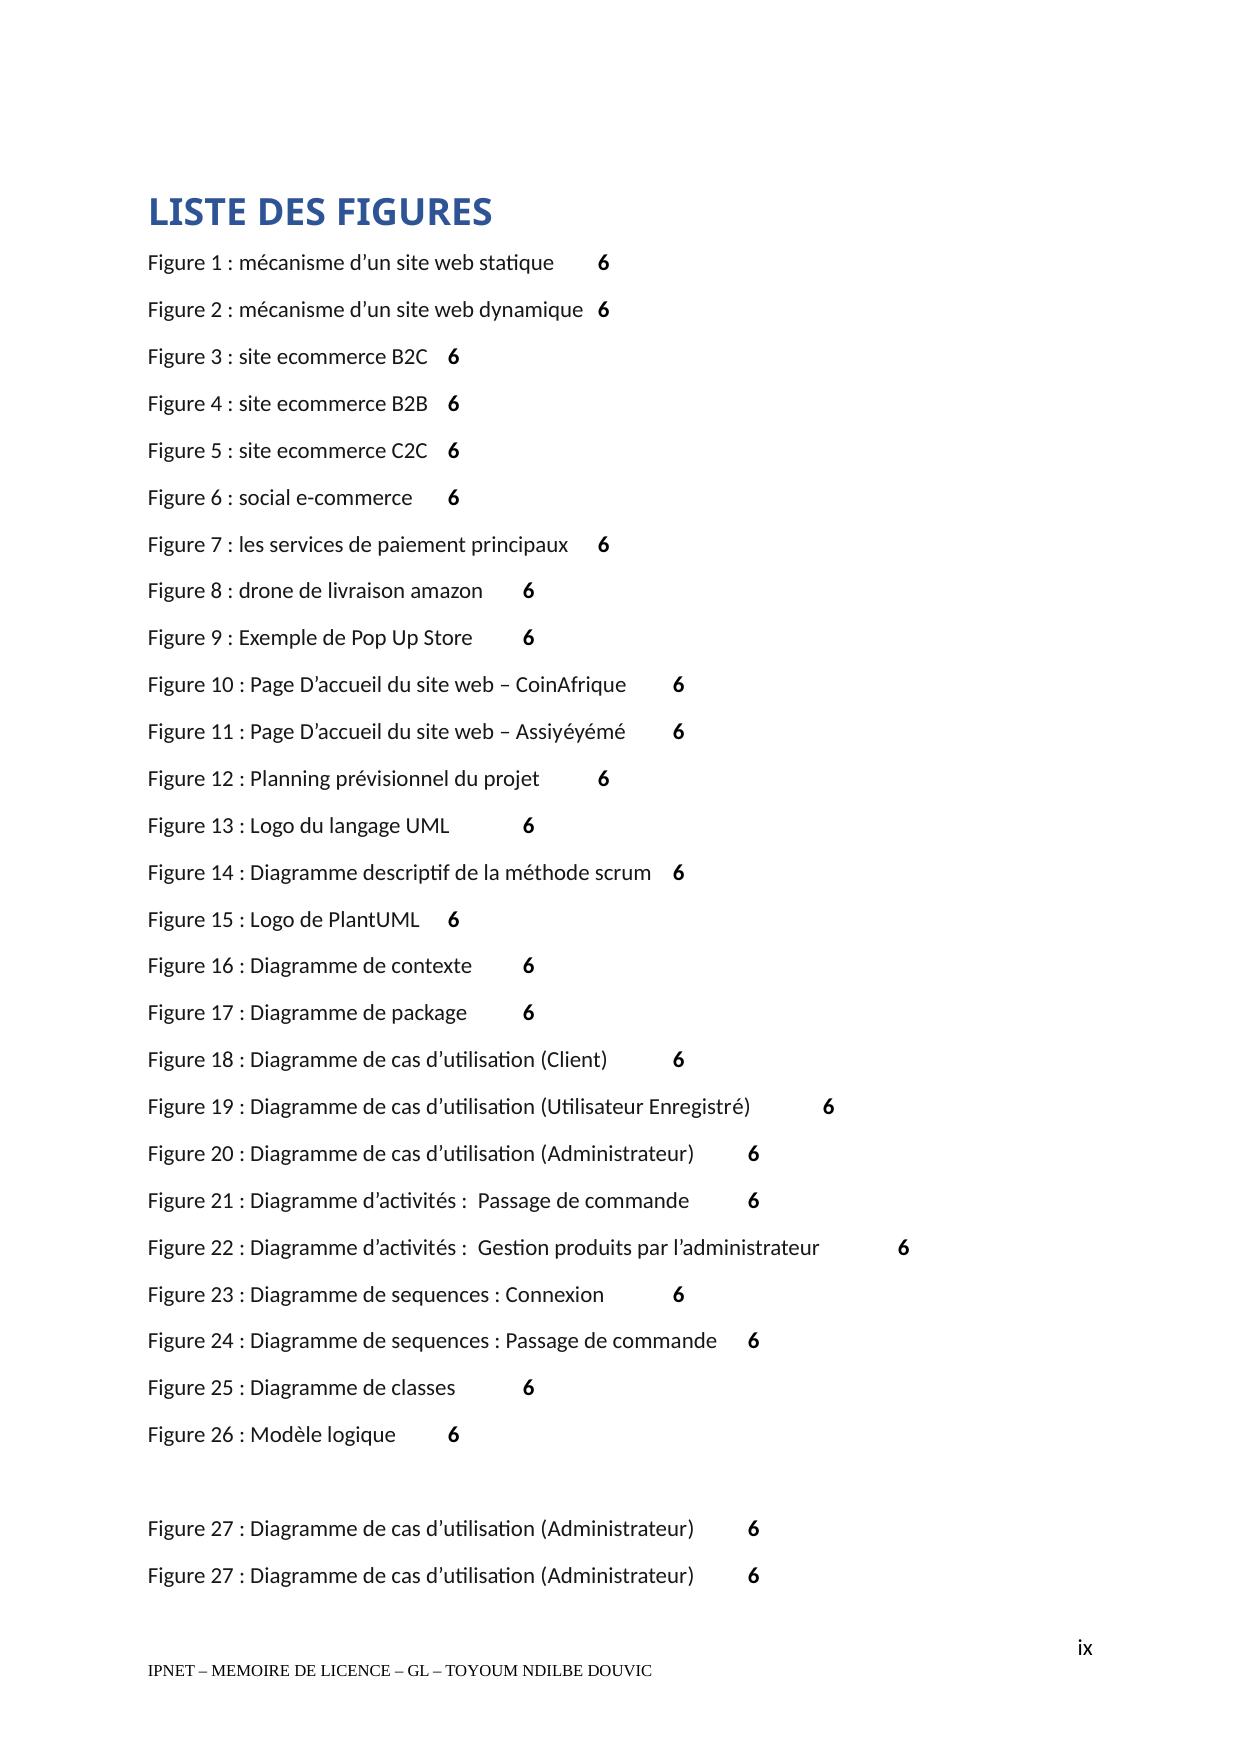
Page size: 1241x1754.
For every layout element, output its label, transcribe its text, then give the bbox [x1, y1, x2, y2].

text Figure 23 : Diagramme de sequences : Connexion 6 [148, 1280, 1093, 1308]
text Figure 12 : Planning prévisionnel du projet 6 [148, 764, 1093, 792]
text Figure 3 : site ecommerce B2C 6 [148, 342, 1093, 370]
text Figure 17 : Diagramme de package 6 [148, 998, 1093, 1027]
text Figure 10 : Page D’accueil du site web – CoinAfrique 6 [148, 670, 1093, 698]
subtitle LISTE DES FIGURES [148, 185, 1093, 236]
text Figure 7 : les services de paiement principaux 6 [148, 530, 1093, 558]
text Figure 18 : Diagramme de cas d’utilisation (Client) 6 [148, 1045, 1093, 1073]
text Figure 24 : Diagramme de sequences : Passage de commande 6 [148, 1327, 1093, 1355]
text Figure 22 : Diagramme d’activités : Gestion produits par l’administrateur 6 [148, 1233, 1093, 1261]
text Figure 4 : site ecommerce B2B 6 [148, 389, 1093, 417]
text Figure 13 : Logo du langage UML 6 [148, 811, 1093, 839]
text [148, 1514, 1093, 1542]
text Figure 8 : drone de livraison amazon 6 [148, 577, 1093, 605]
text Figure 20 : Diagramme de cas d’utilisation (Administrateur) 6 [148, 1139, 1093, 1167]
text Figure 16 : Diagramme de contexte 6 [148, 952, 1093, 980]
text Figure 6 : social e-commerce 6 [148, 483, 1093, 511]
text Figure 19 : Diagramme de cas d’utilisation (Utilisateur Enregistré) 6 [148, 1092, 1093, 1120]
text Figure 9 : Exemple de Pop Up Store 6 [148, 623, 1093, 652]
text Figure 21 : Diagramme d’activités : Passage de commande 6 [148, 1186, 1093, 1214]
text Figure 1 : mécanisme d’un site web statique 6 [148, 248, 1093, 277]
text Figure 2 : mécanisme d’un site web dynamique 6 [148, 295, 1093, 323]
text Figure 11 : Page D’accueil du site web – Assiyéyémé 6 [148, 717, 1093, 745]
text Figure 14 : Diagramme descriptif de la méthode scrum 6 [148, 858, 1093, 886]
text Figure 26 : Modèle logique 6 [148, 1420, 1093, 1448]
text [148, 1561, 1093, 1589]
text Figure 5 : site ecommerce C2C 6 [148, 436, 1093, 464]
text Figure 25 : Diagramme de classes 6 [148, 1373, 1093, 1402]
text Figure 15 : Logo de PlantUML 6 [148, 905, 1093, 933]
